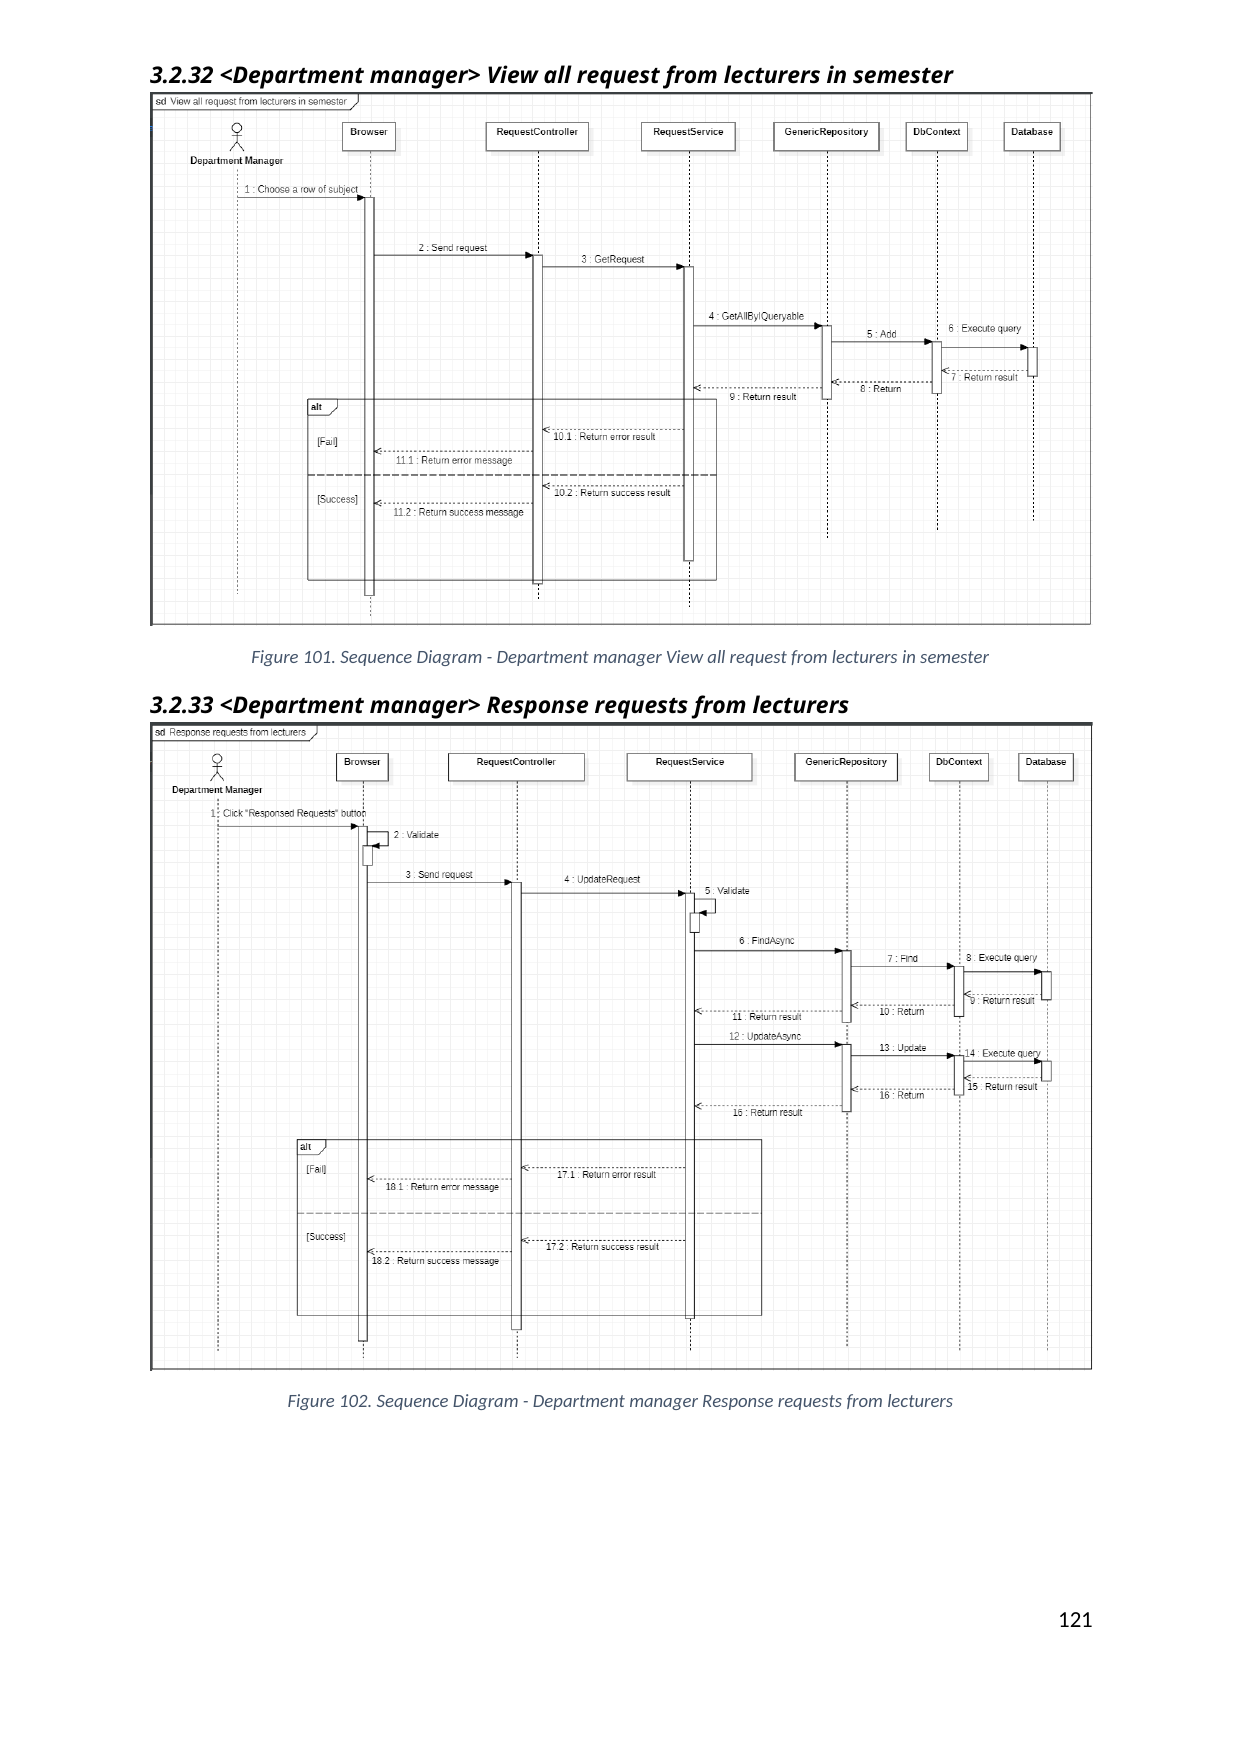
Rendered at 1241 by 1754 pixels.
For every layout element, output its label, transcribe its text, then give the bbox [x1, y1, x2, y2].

subtitle 3.2.32 <Department manager> View all request from lecturers in semester [150, 59, 1093, 90]
picture [150, 722, 1093, 1371]
picture [150, 92, 1093, 626]
subtitle 3.2.33 <Department manager> Response requests from lecturers [150, 689, 1093, 720]
